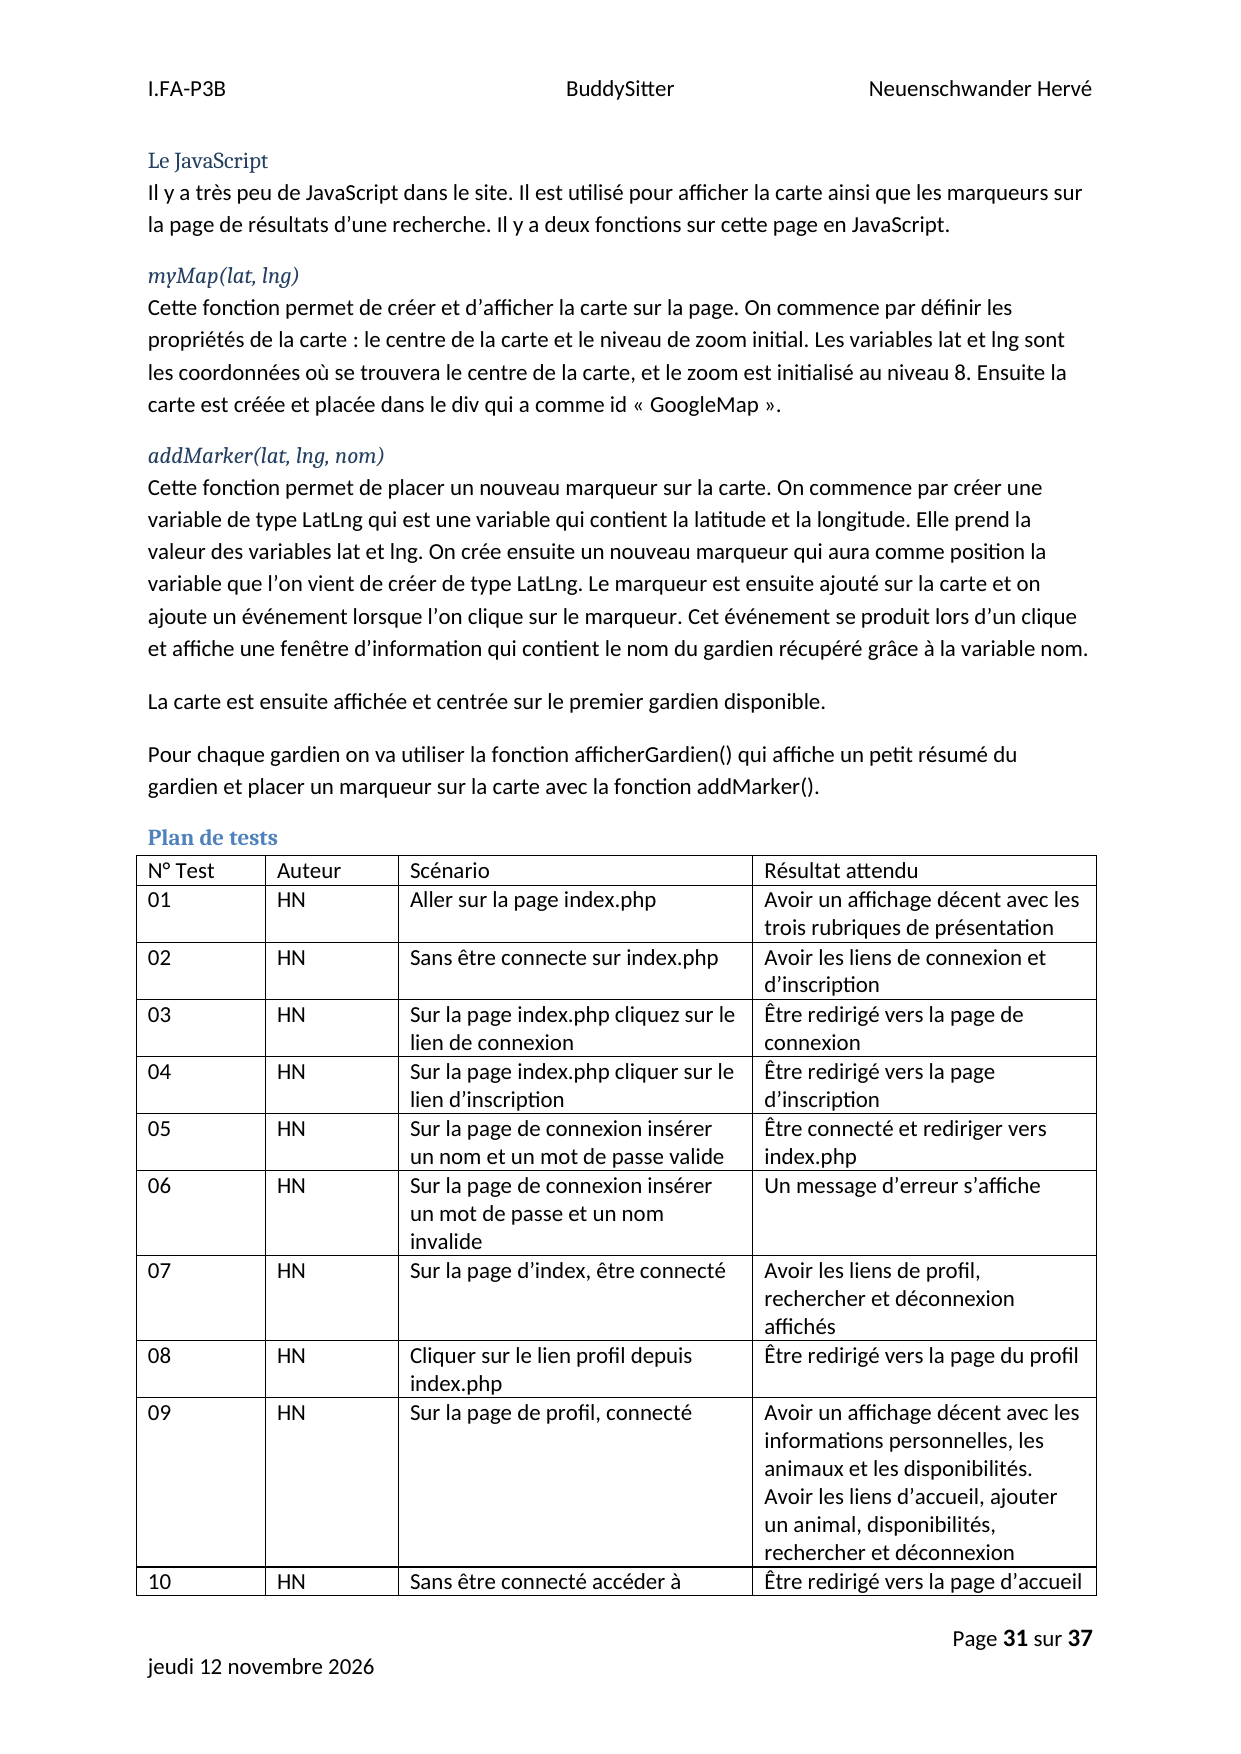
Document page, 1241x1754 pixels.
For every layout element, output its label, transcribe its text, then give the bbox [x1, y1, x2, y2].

table_cell HN [266, 1568, 398, 1595]
table_cell 02 [137, 943, 265, 999]
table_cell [753, 1568, 1096, 1595]
table_header Scénario [399, 856, 752, 884]
table_cell Sur la page de connexion insérer un nom et un mot de passe valide [399, 1114, 752, 1170]
table_cell HN [266, 1000, 398, 1056]
text Cette fonction permet de placer un nouveau marqueur sur la carte. On commence par créer une variable de type LatLng qui est une variable qui contient la latitude et la longitude. Elle prend la valeur des variables lat et lng. On crée ensuite un nouveau marqueur qui aura comme position la variable que l’on vient de créer de type LatLng. Le marqueur est ensuite ajouté sur la carte et on ajoute un événement lorsque l’on clique sur le marqueur. Cet événement se produit lors d’un clique et affiche une fenêtre d’information qui contient le nom du gardien récupéré grâce à la variable nom. [148, 473, 1093, 662]
subtitle addMarker(lat, lng, nom) [148, 443, 1093, 469]
table_cell HN [266, 1057, 398, 1113]
table_cell 03 [137, 1000, 265, 1056]
table_cell Aller sur la page index.php [399, 886, 752, 942]
table_cell Avoir les liens de profil, rechercher et déconnexion affichés [753, 1256, 1096, 1340]
table_cell 01 [137, 886, 265, 942]
table_cell Avoir un affichage décent avec les informations personnelles, les animaux et les disponibilités. Avoir les liens d’accueil, ajouter un animal, disponibilités, rechercher et déconnexion [753, 1398, 1096, 1566]
table_cell HN [266, 1171, 398, 1255]
table_cell Être connecté et rediriger vers index.php [753, 1114, 1096, 1170]
table_cell 07 [137, 1256, 265, 1340]
text Pour chaque gardien on va utiliser la fonction afficherGardien() qui affiche un petit résumé du gardien et placer un marqueur sur la carte avec la fonction addMarker(). [148, 740, 1093, 800]
subtitle myMap(lat, lng) [148, 263, 1093, 289]
table_cell Sur la page index.php cliquer sur le lien d’inscription [399, 1057, 752, 1113]
table_cell Sur la page de profil, connecté [399, 1398, 752, 1566]
subtitle Plan de tests [148, 825, 1093, 852]
table_cell 10 [137, 1568, 265, 1595]
table_cell Être redirigé vers la page de connexion [753, 1000, 1096, 1056]
text Cette fonction permet de créer et d’afficher la carte sur la page. On commence par définir les propriétés de la carte : le centre de la carte et le niveau de zoom initial. Les variables lat et lng sont les coordonnées où se trouvera le centre de la carte, et le zoom est initialisé au niveau 8. Ensuite la carte est créée et placée dans le div qui a comme id « GoogleMap ». [148, 293, 1093, 418]
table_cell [399, 1568, 752, 1595]
table_header Résultat attendu [753, 856, 1096, 884]
table_cell Sans être connecte sur index.php [399, 943, 752, 999]
table_cell Cliquer sur le lien profil depuis index.php [399, 1341, 752, 1397]
table_cell 08 [137, 1341, 265, 1397]
table_cell Sur la page de connexion insérer un mot de passe et un nom invalide [399, 1171, 752, 1255]
table_cell Sur la page index.php cliquez sur le lien de connexion [399, 1000, 752, 1056]
table_cell HN [266, 1256, 398, 1340]
table_cell 05 [137, 1114, 265, 1170]
table_header Auteur [266, 856, 398, 884]
table_cell Être redirigé vers la page d’inscription [753, 1057, 1096, 1113]
table_cell Un message d’erreur s’affiche [753, 1171, 1096, 1255]
table_cell 06 [137, 1171, 265, 1255]
table_cell Sur la page d’index, être connecté [399, 1256, 752, 1340]
table_cell HN [266, 1398, 398, 1566]
table_cell Avoir un affichage décent avec les trois rubriques de présentation [753, 886, 1096, 942]
table_cell HN [266, 1341, 398, 1397]
table_header N° Test [137, 856, 265, 884]
table_cell 04 [137, 1057, 265, 1113]
text Il y a très peu de JavaScript dans le site. Il est utilisé pour afficher la carte ainsi que les marqueurs sur la page de résultats d’une recherche. Il y a deux fonctions sur cette page en JavaScript. [148, 178, 1093, 238]
table_cell HN [266, 1114, 398, 1170]
subtitle Le JavaScript [148, 148, 1093, 174]
table_cell 09 [137, 1398, 265, 1566]
table_cell Être redirigé vers la page du profil [753, 1341, 1096, 1397]
text La carte est ensuite affichée et centrée sur le premier gardien disponible. [148, 687, 1093, 715]
table_cell Avoir les liens de connexion et d’inscription [753, 943, 1096, 999]
table_cell HN [266, 886, 398, 942]
table_cell HN [266, 943, 398, 999]
